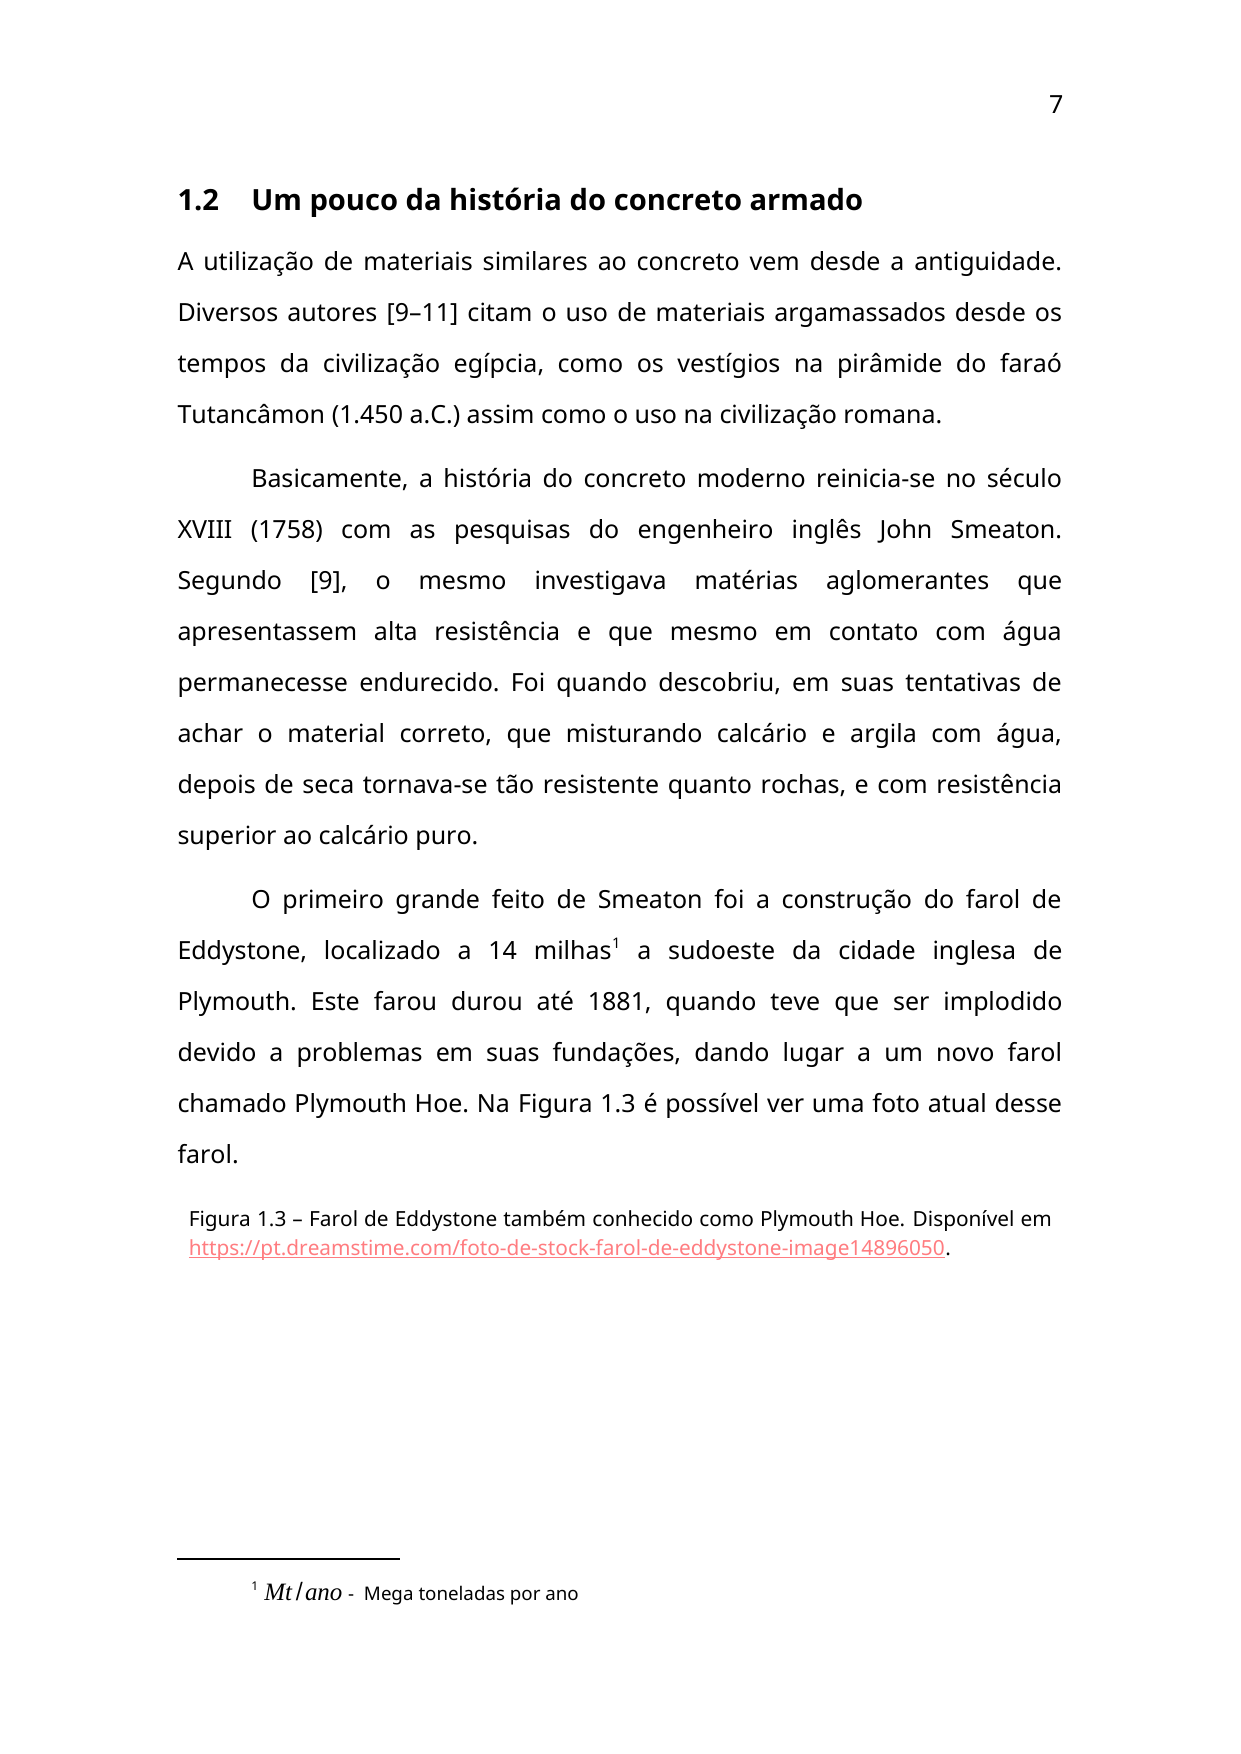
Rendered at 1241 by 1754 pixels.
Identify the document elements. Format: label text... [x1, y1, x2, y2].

table_header Figura 1.3 – Farol de Eddystone também conhecido como Plymouth Hoe. Disponível em https://pt.dreamstime.com/foto-de-stock-farol-de-eddystone-image14896050. [177, 1200, 1063, 1266]
text O primeiro grande feito de Smeaton foi a construção do farol de Eddystone, localizado a 14 milhas a sudoeste da cidade inglesa de Plymouth. Este farou durou até 1881, quando teve que ser implodido devido a problemas em suas fundações, dando lugar a um novo farol chamado Plymouth Hoe. Na Figura 1.3 é possível ver uma foto atual desse farol. [177, 882, 1063, 1171]
text A utilização de materiais similares ao concreto vem desde a antiguidade. Diversos autores [9–11] citam o uso de materiais argamassados desde os tempos da civilização egípcia, como os vestígios na pirâmide do faraó Tutancâmon (1.450 a.C.) assim como o uso na civilização romana. [177, 244, 1063, 431]
subtitle Um pouco da história do concreto armado [177, 179, 1063, 219]
text Basicamente, a história do concreto moderno reinicia-se no século XVIII (1758) com as pesquisas do engenheiro inglês John Smeaton. Segundo [9], o mesmo investigava matérias aglomerantes que apresentassem alta resistência e que mesmo em contato com água permanecesse endurecido. Foi quando descobriu, em suas tentativas de achar o material correto, que misturando calcário e argila com água, depois de seca tornava-se tão resistente quanto rochas, e com resistência superior ao calcário puro. [177, 461, 1063, 852]
